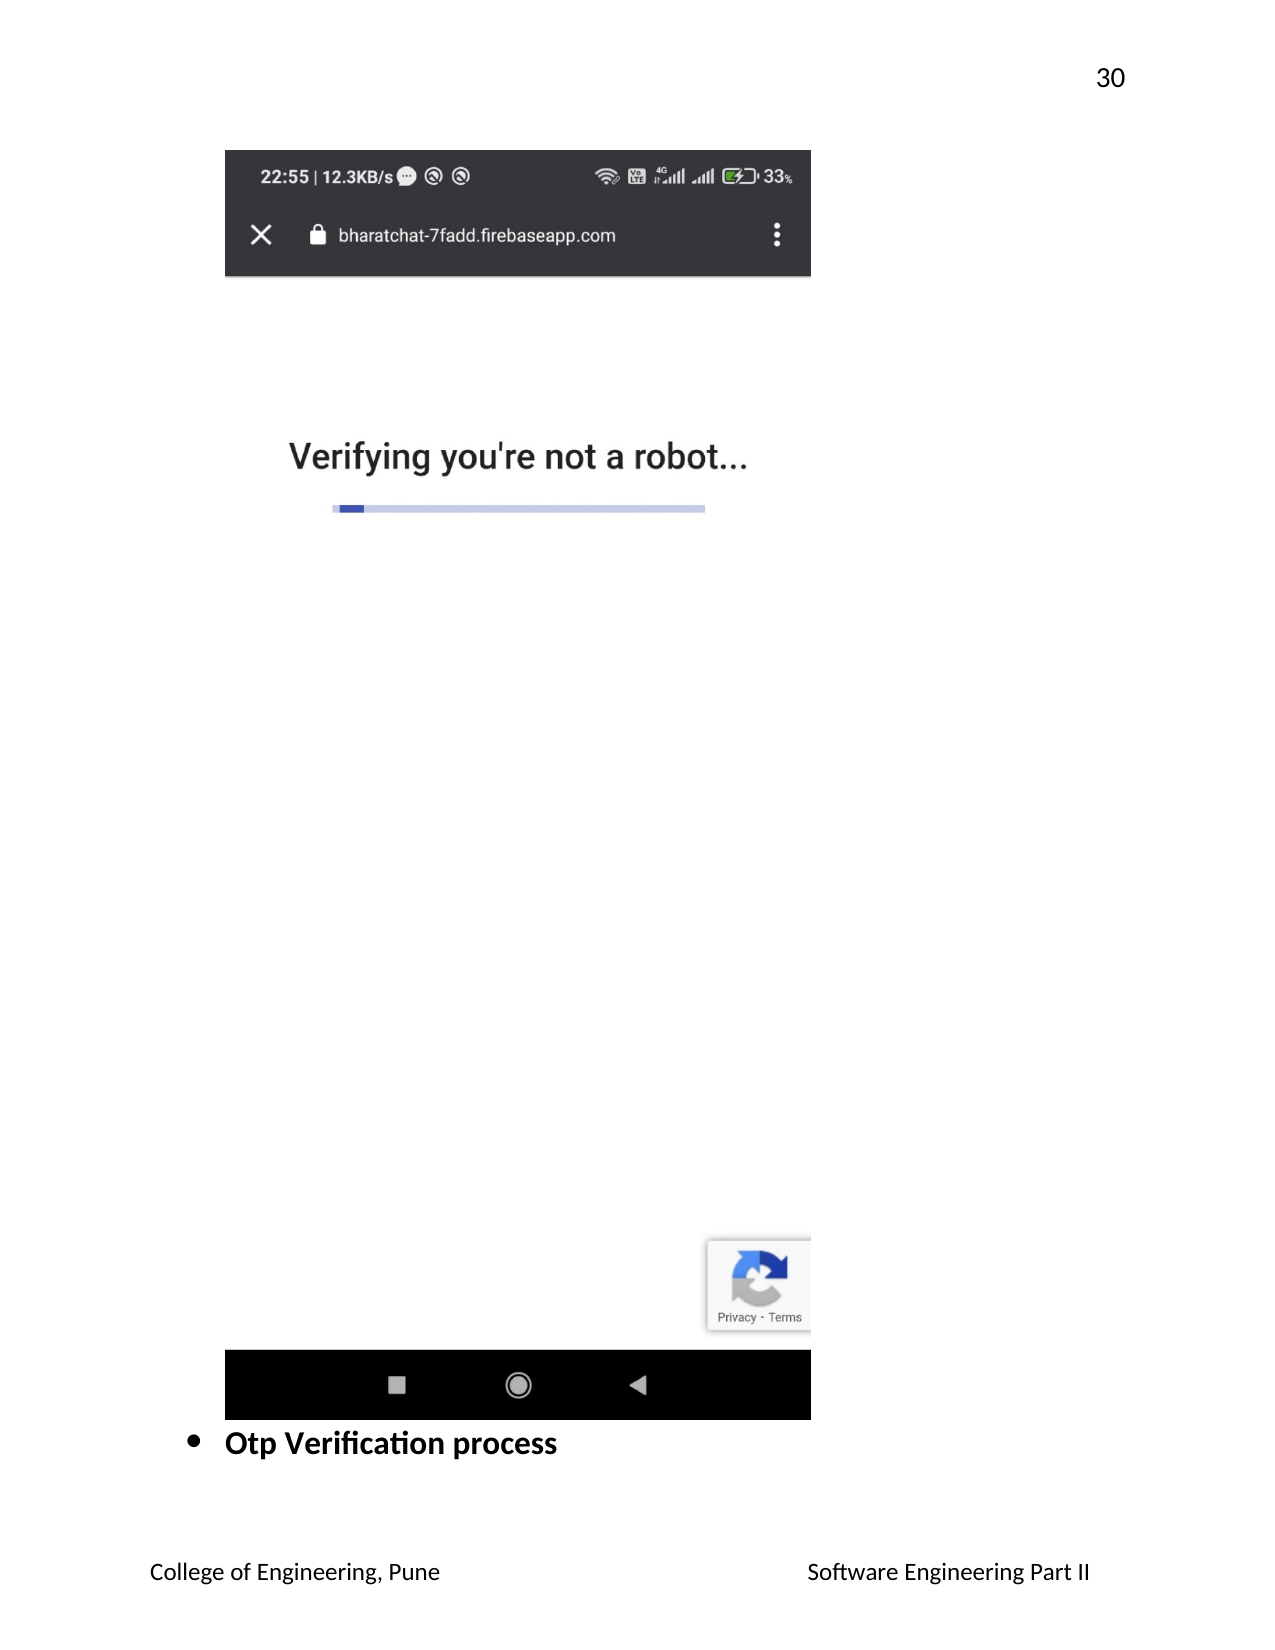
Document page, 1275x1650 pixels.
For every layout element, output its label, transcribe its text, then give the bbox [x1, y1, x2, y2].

picture [225, 150, 811, 1420]
list Otp Verification process [187, 1422, 1125, 1462]
